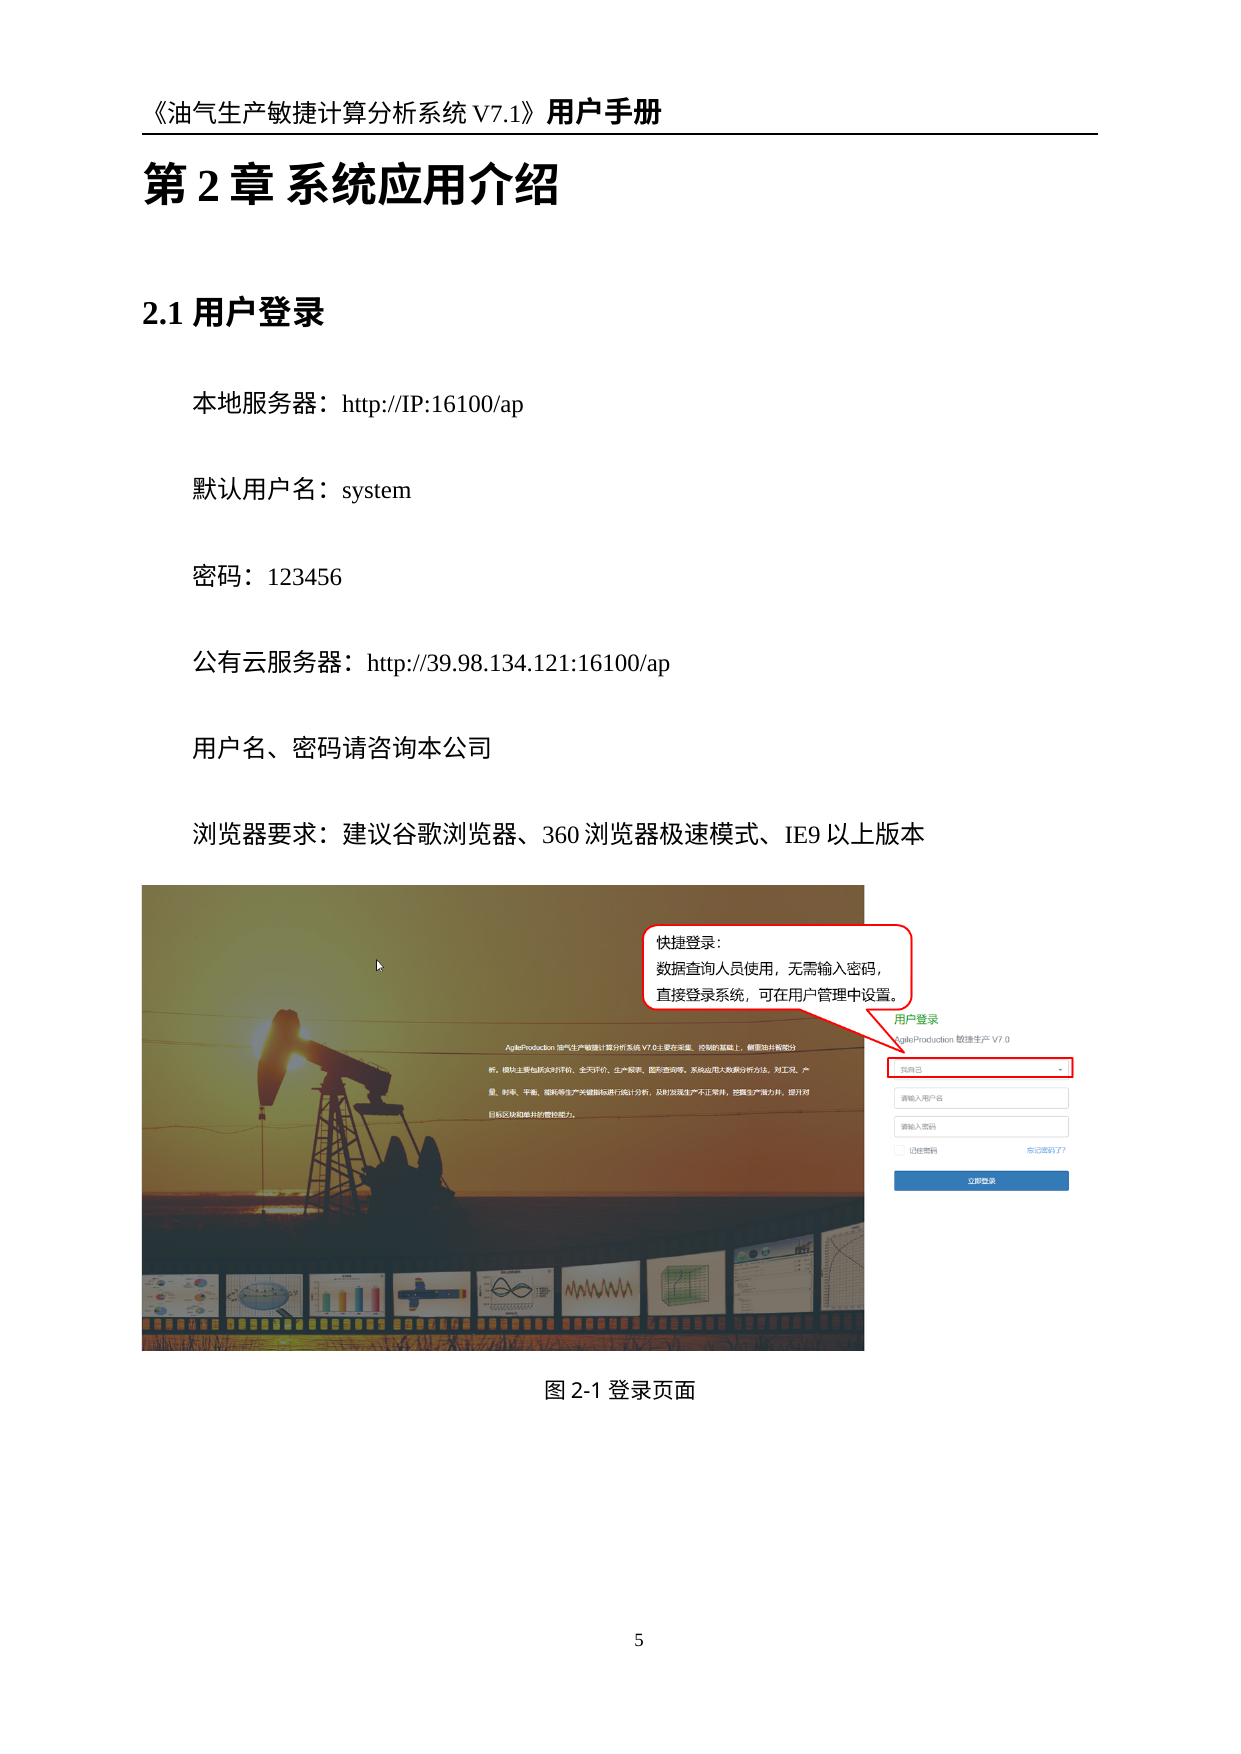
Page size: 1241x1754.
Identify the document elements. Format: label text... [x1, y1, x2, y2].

text 本地服务器：http://IP:16100/ap [142, 368, 1098, 436]
text 用户名、密码请咨询本公司 [142, 712, 1098, 780]
subtitle 第2章 系统应用介绍 [142, 147, 1098, 215]
text 图2-1 登录页面 [142, 1372, 1098, 1406]
subtitle 2.1 用户登录 [142, 276, 1098, 344]
text 密码：123456 [142, 540, 1098, 608]
text 默认用户名：system [142, 454, 1098, 522]
text 公有云服务器：http://39.98.134.121:16100/ap [142, 626, 1098, 694]
picture [141, 884, 1099, 1351]
text 浏览器要求：建议谷歌浏览器、360浏览器极速模式、IE9以上版本 [142, 798, 1098, 866]
